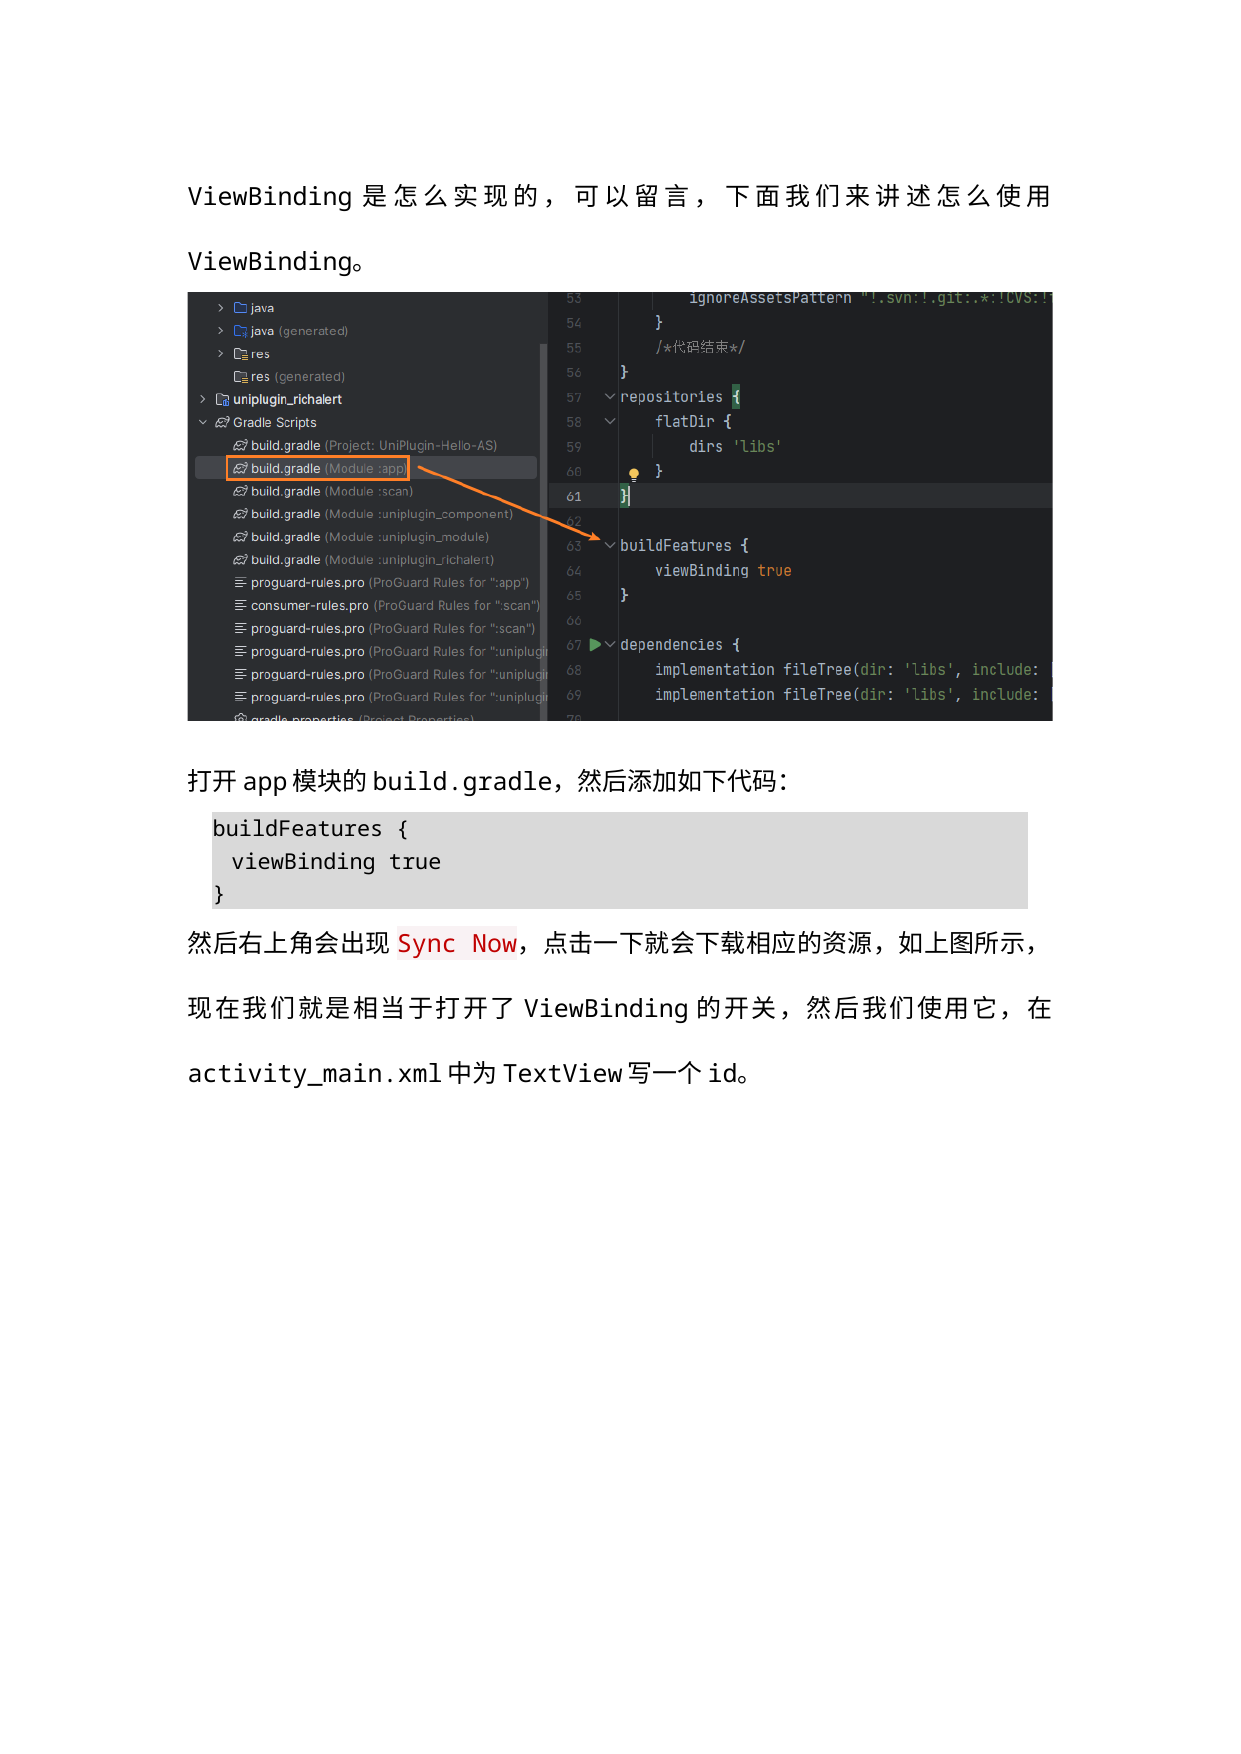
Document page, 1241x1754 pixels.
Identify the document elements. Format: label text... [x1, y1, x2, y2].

text } [212, 877, 1028, 909]
text viewBinding true [212, 844, 1028, 877]
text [187, 162, 1053, 292]
picture [187, 292, 1053, 721]
text 然后右上角会出现Sync Now，点击一下就会下载相应的资源，如上图所示，现在我们就是相当于打开了ViewBinding的开关，然后我们使用它，在activity_main.xml中为TextView写一个id。 [187, 909, 1053, 1104]
text 打开app模块的build.gradle，然后添加如下代码： [187, 747, 1053, 812]
text buildFeatures { [212, 812, 1028, 844]
